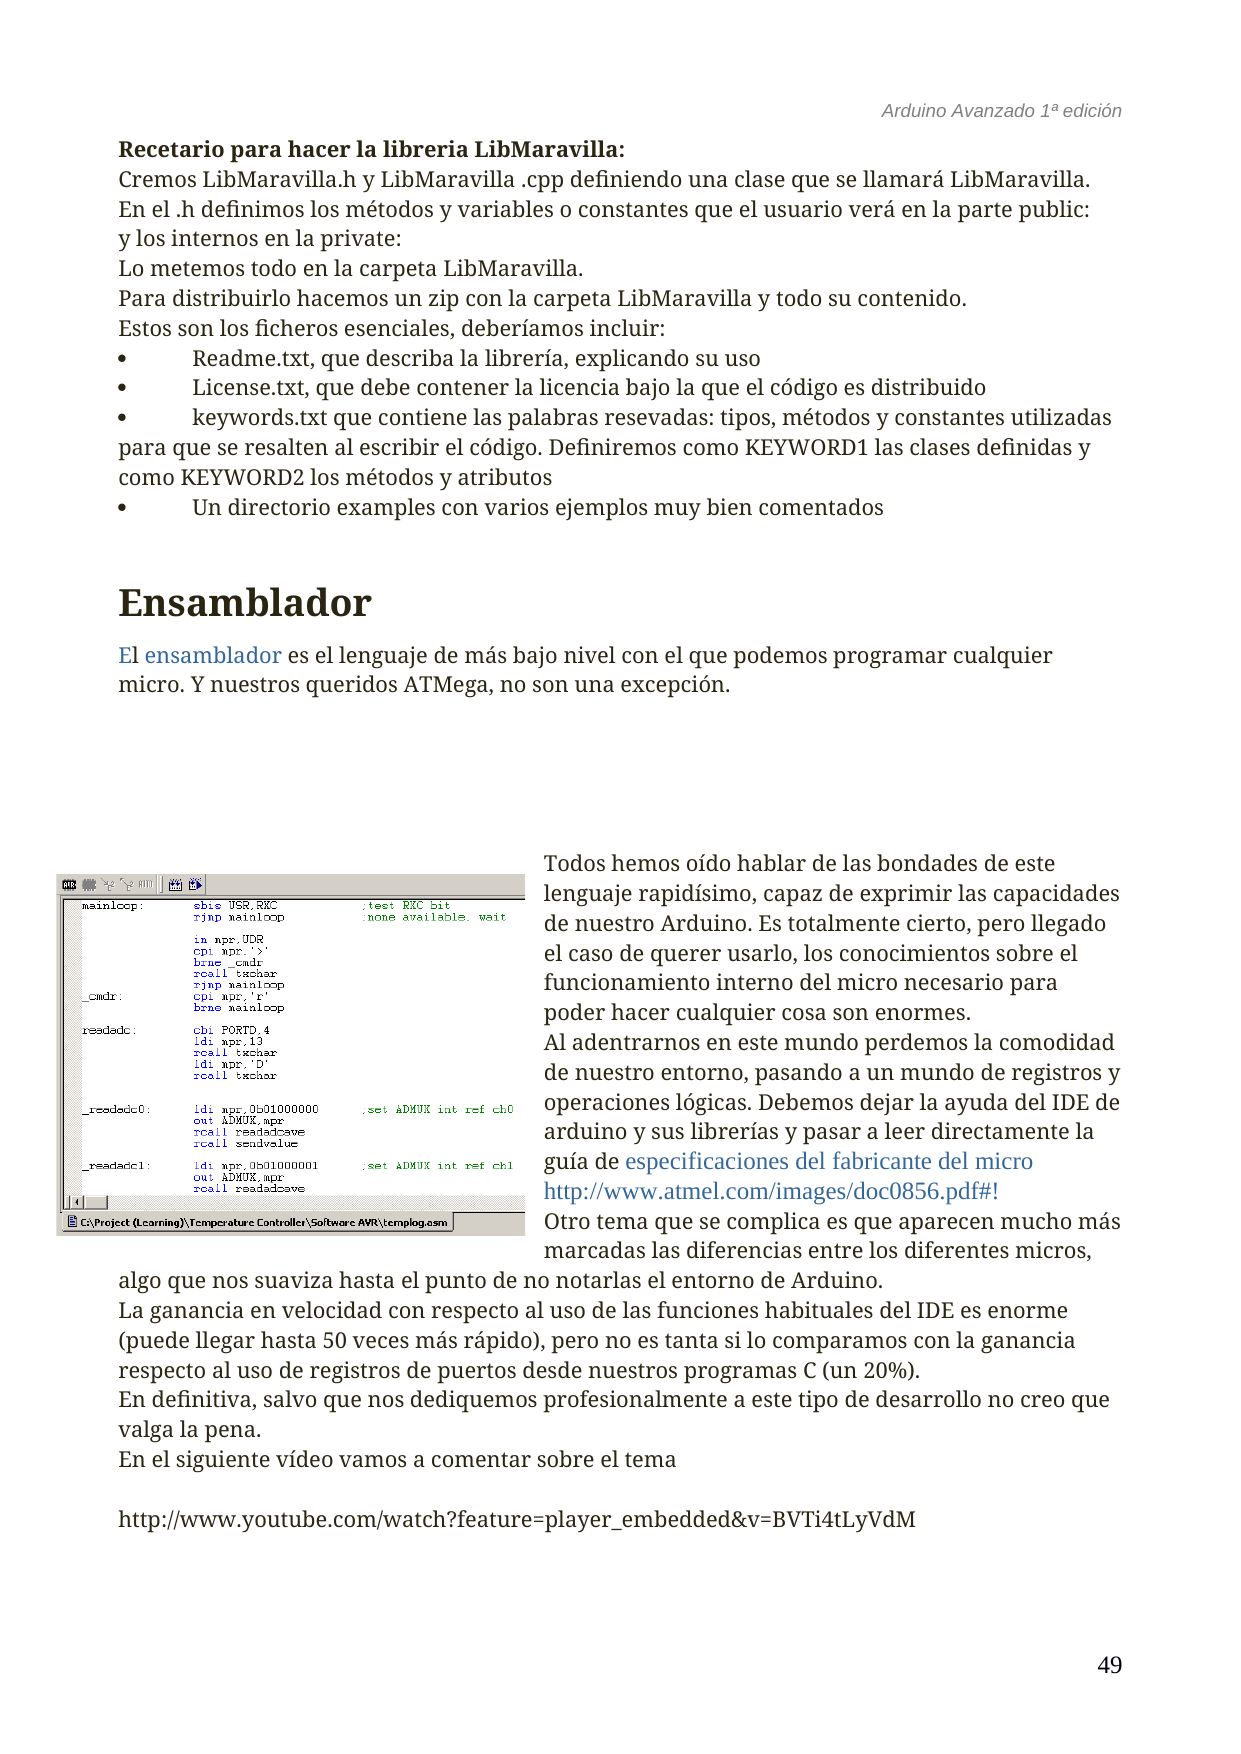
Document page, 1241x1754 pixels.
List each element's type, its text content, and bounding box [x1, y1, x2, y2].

text Todos hemos oído hablar de las bondades de este lenguaje rapidísimo, capaz de exprimir las capacidades de nuestro Arduino. Es totalmente cierto, pero llegado el caso de querer usarlo, los conocimientos sobre el funcionamiento interno del micro necesario para poder hacer cualquier cosa son enormes. [118, 848, 1122, 1027]
text Estos son los ficheros esenciales, deberíamos incluir: [118, 313, 1122, 343]
text Para distribuirlo hacemos un zip con la carpeta LibMaravilla y todo su contenido. [118, 283, 1122, 313]
list keywords.txt que contiene las palabras resevadas: tipos, métodos y constantes utilizadas para que se resalten al escribir el código. Definiremos como KEYWORD1 las clases definidas y como KEYWORD2 los métodos y atributos [118, 402, 1122, 492]
list License.txt, que debe contener la licencia bajo la que el código es distribuido [118, 372, 1122, 402]
subtitle Ensamblador [118, 576, 1122, 627]
text Cremos LibMaravilla.h y LibMaravilla .cpp definiendo una clase que se llamará LibMaravilla. [118, 164, 1122, 194]
text El ensamblador es el lenguaje de más bajo nivel con el que podemos programar cualquier micro. Y nuestros queridos ATMega, no son una excepción. [118, 640, 1122, 699]
text En el siguiente vídeo vamos a comentar sobre el tema [118, 1444, 1122, 1474]
list Un directorio examples con varios ejemplos muy bien comentados [118, 492, 1122, 521]
text http://www.youtube.com/watch?feature=player_embedded&v=BVTi4tLyVdM [118, 1504, 1122, 1533]
text Otro tema que se complica es que aparecen mucho más marcadas las diferencias entre los diferentes micros, algo que nos suaviza hasta el punto de no notarlas el entorno de Arduino. [118, 1206, 1122, 1295]
text En el .h definimos los métodos y variables o constantes que el usuario verá en la parte public: [118, 194, 1122, 223]
subtitle Recetario para hacer la libreria LibMaravilla: [118, 134, 1122, 164]
list Readme.txt, que describa la librería, explicando su uso [118, 343, 1122, 372]
text Lo metemos todo en la carpeta LibMaravilla. [118, 253, 1122, 283]
text Al adentrarnos en este mundo perdemos la comodidad de nuestro entorno, pasando a un mundo de registros y operaciones lógicas. Debemos dejar la ayuda del IDE de arduino y sus librerías y pasar a leer directamente la guía de especificaciones del fabricante del micro http://www.atmel.com/images/doc0856.pdf#! [525, 1027, 1122, 1206]
text y los internos en la private: [118, 223, 1122, 253]
picture [56, 874, 525, 1236]
text La ganancia en velocidad con respecto al uso de las funciones habituales del IDE es enorme (puede llegar hasta 50 veces más rápido), pero no es tanta si lo comparamos con la ganancia respecto al uso de registros de puertos desde nuestros programas C (un 20%). [118, 1295, 1122, 1384]
text En definitiva, salvo que nos dediquemos profesionalmente a este tipo de desarrollo no creo que valga la pena. [118, 1384, 1122, 1444]
